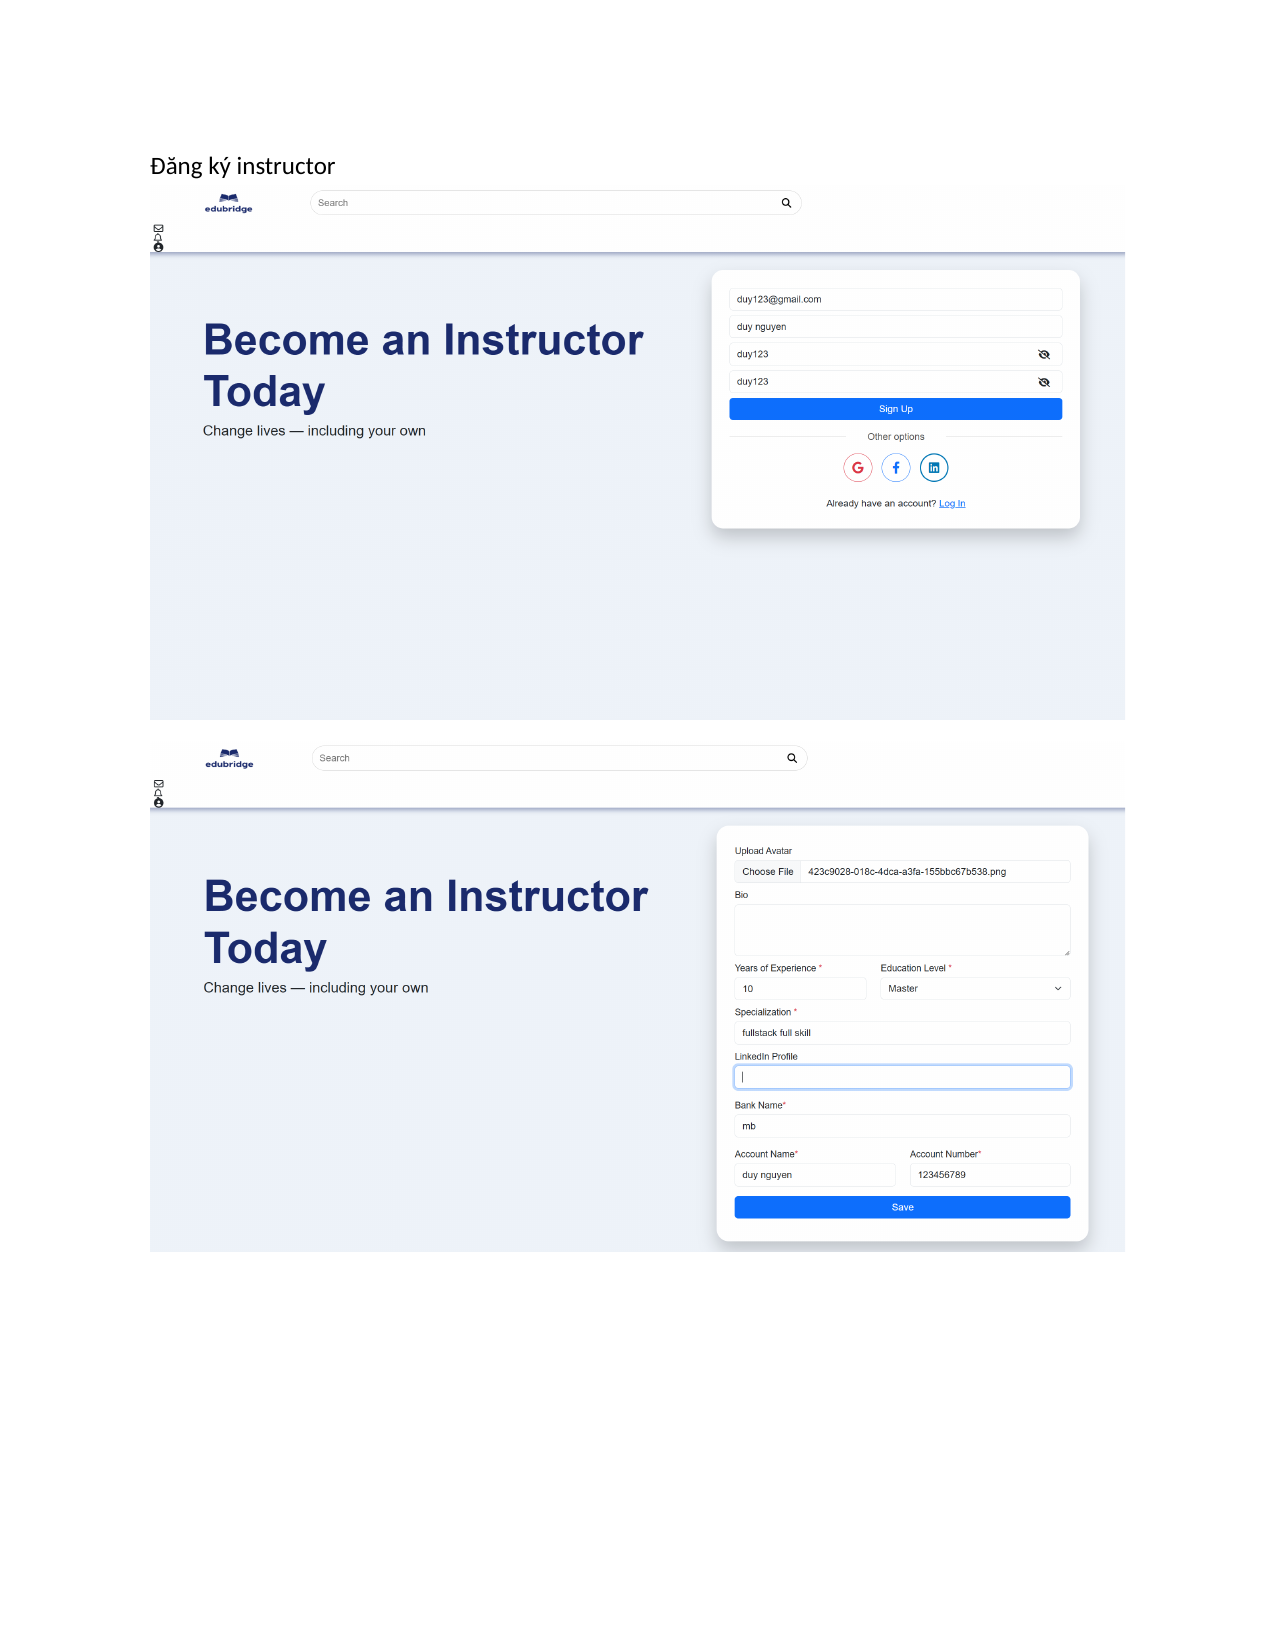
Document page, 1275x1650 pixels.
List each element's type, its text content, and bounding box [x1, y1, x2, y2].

picture [150, 185, 1125, 720]
text Đăng ký instructor [150, 150, 1125, 185]
picture [150, 741, 1125, 1252]
